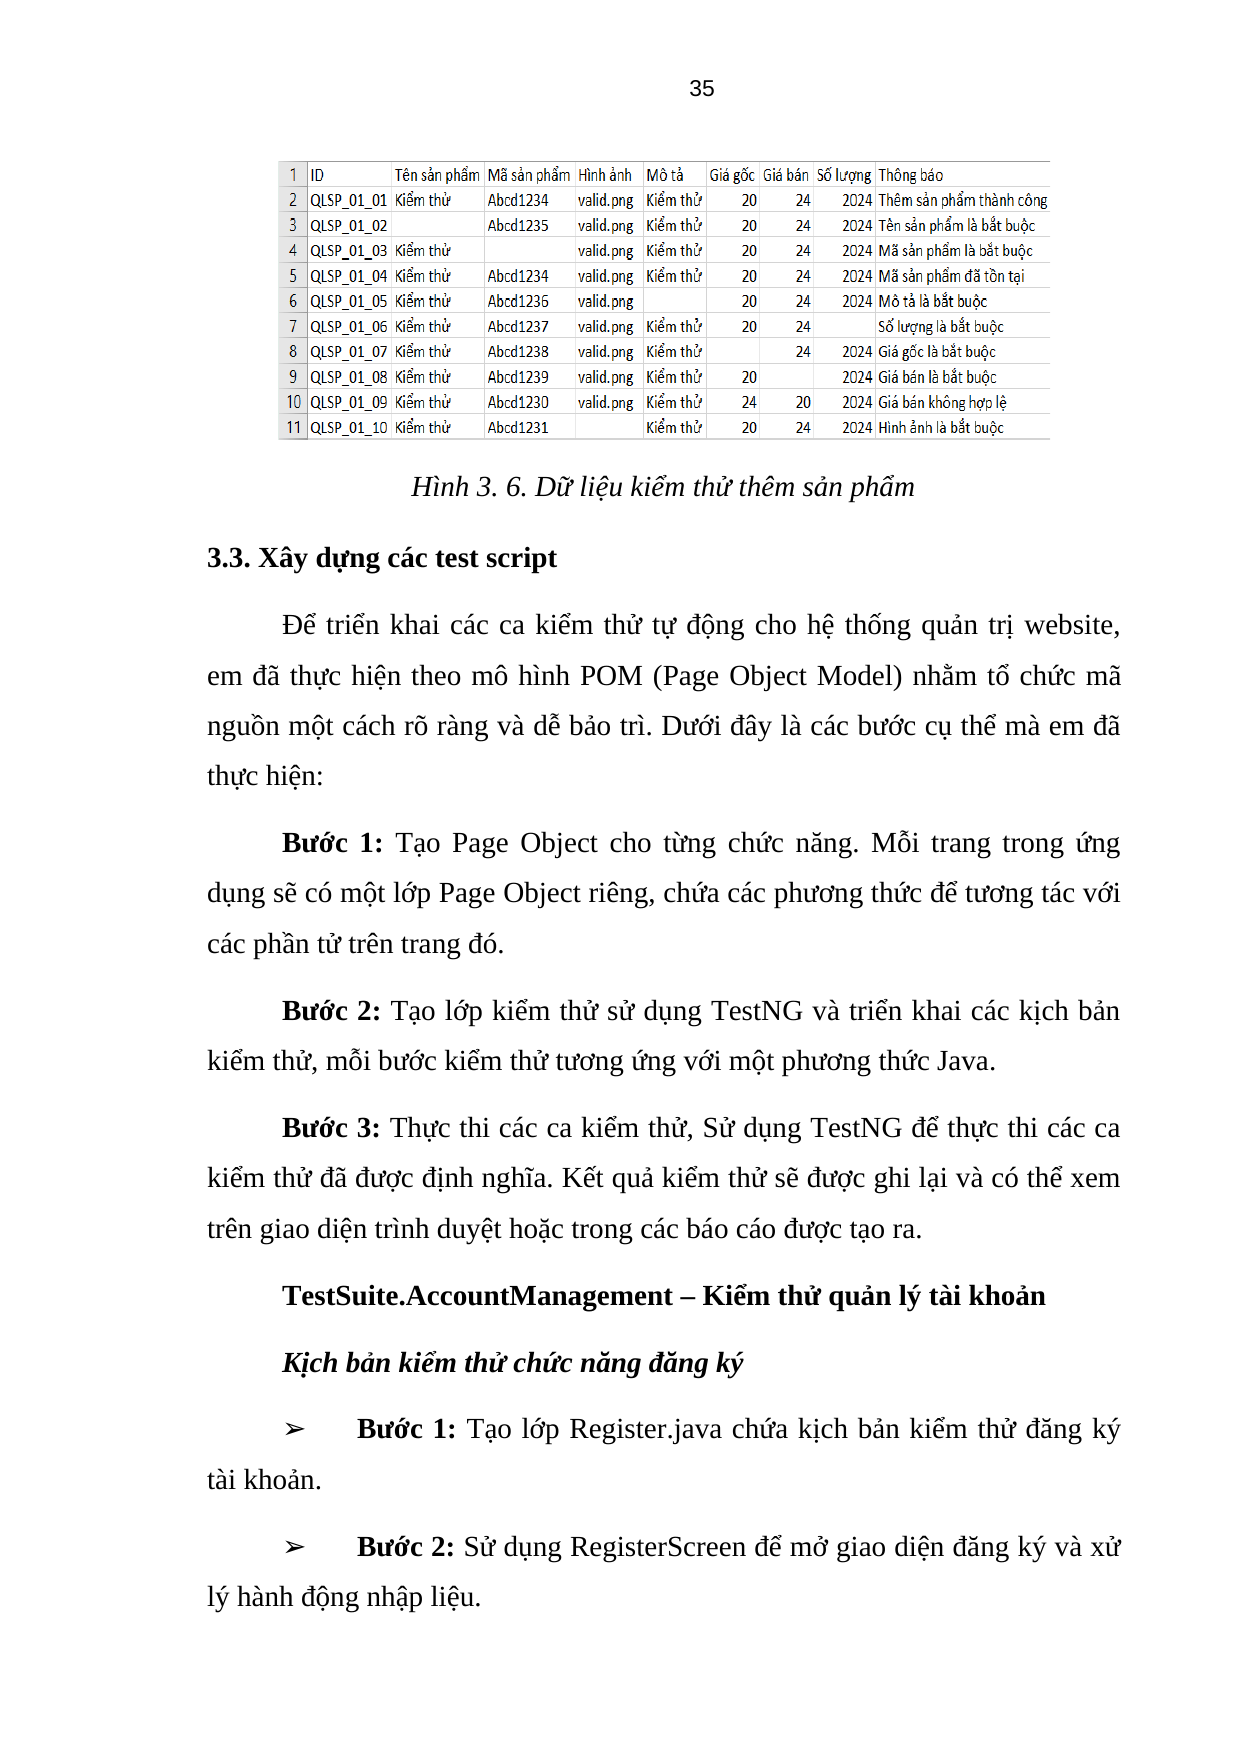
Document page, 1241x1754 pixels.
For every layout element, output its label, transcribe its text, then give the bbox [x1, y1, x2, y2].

text Bước 2: Tạo lớp kiểm thử sử dụng TestNG và triển khai các kịch bản kiểm thử, mỗi bước kiểm thử tương ứng với một phương thức Java. [207, 993, 1122, 1077]
text Kịch bản kiểm thử chức năng đăng ký [207, 1345, 1122, 1378]
text Hình 3. 6. Dữ liệu kiểm thử thêm sản phẩm [207, 469, 1122, 503]
text Bước 3: Thực thi các ca kiểm thử, Sử dụng TestNG để thực thi các ca kiểm thử đã được định nghĩa. Kết quả kiểm thử sẽ được ghi lại và có thể xem trên giao diện trình duyệt hoặc trong các báo cáo được tạo ra. [207, 1110, 1122, 1244]
text Bước 1: Tạo Page Object cho từng chức năng. Mỗi trang trong ứng dụng sẽ có một lớp Page Object riêng, chứa các phương thức để tương tác với các phần tử trên trang đó. [207, 825, 1122, 959]
text Để triển khai các ca kiểm thử tự động cho hệ thống quản trị website, em đã thực hiện theo mô hình POM (Page Object Model) nhằm tổ chức mã nguồn một cách rõ ràng và dễ bảo trì. Dưới đây là các bước cụ thể mà em đã thực hiện: [207, 607, 1122, 792]
list Bước 2: Sử dụng RegisterScreen để mở giao diện đăng ký và xử lý hành động nhập liệu. [207, 1529, 1122, 1613]
picture [278, 161, 1051, 440]
subtitle 3.3. Xây dựng các test script [207, 540, 1122, 574]
text TestSuite.AccountManagement – Kiểm thử quản lý tài khoản [207, 1278, 1122, 1311]
list Bước 1: Tạo lớp Register.java chứa kịch bản kiểm thử đăng ký tài khoản. [207, 1412, 1122, 1496]
